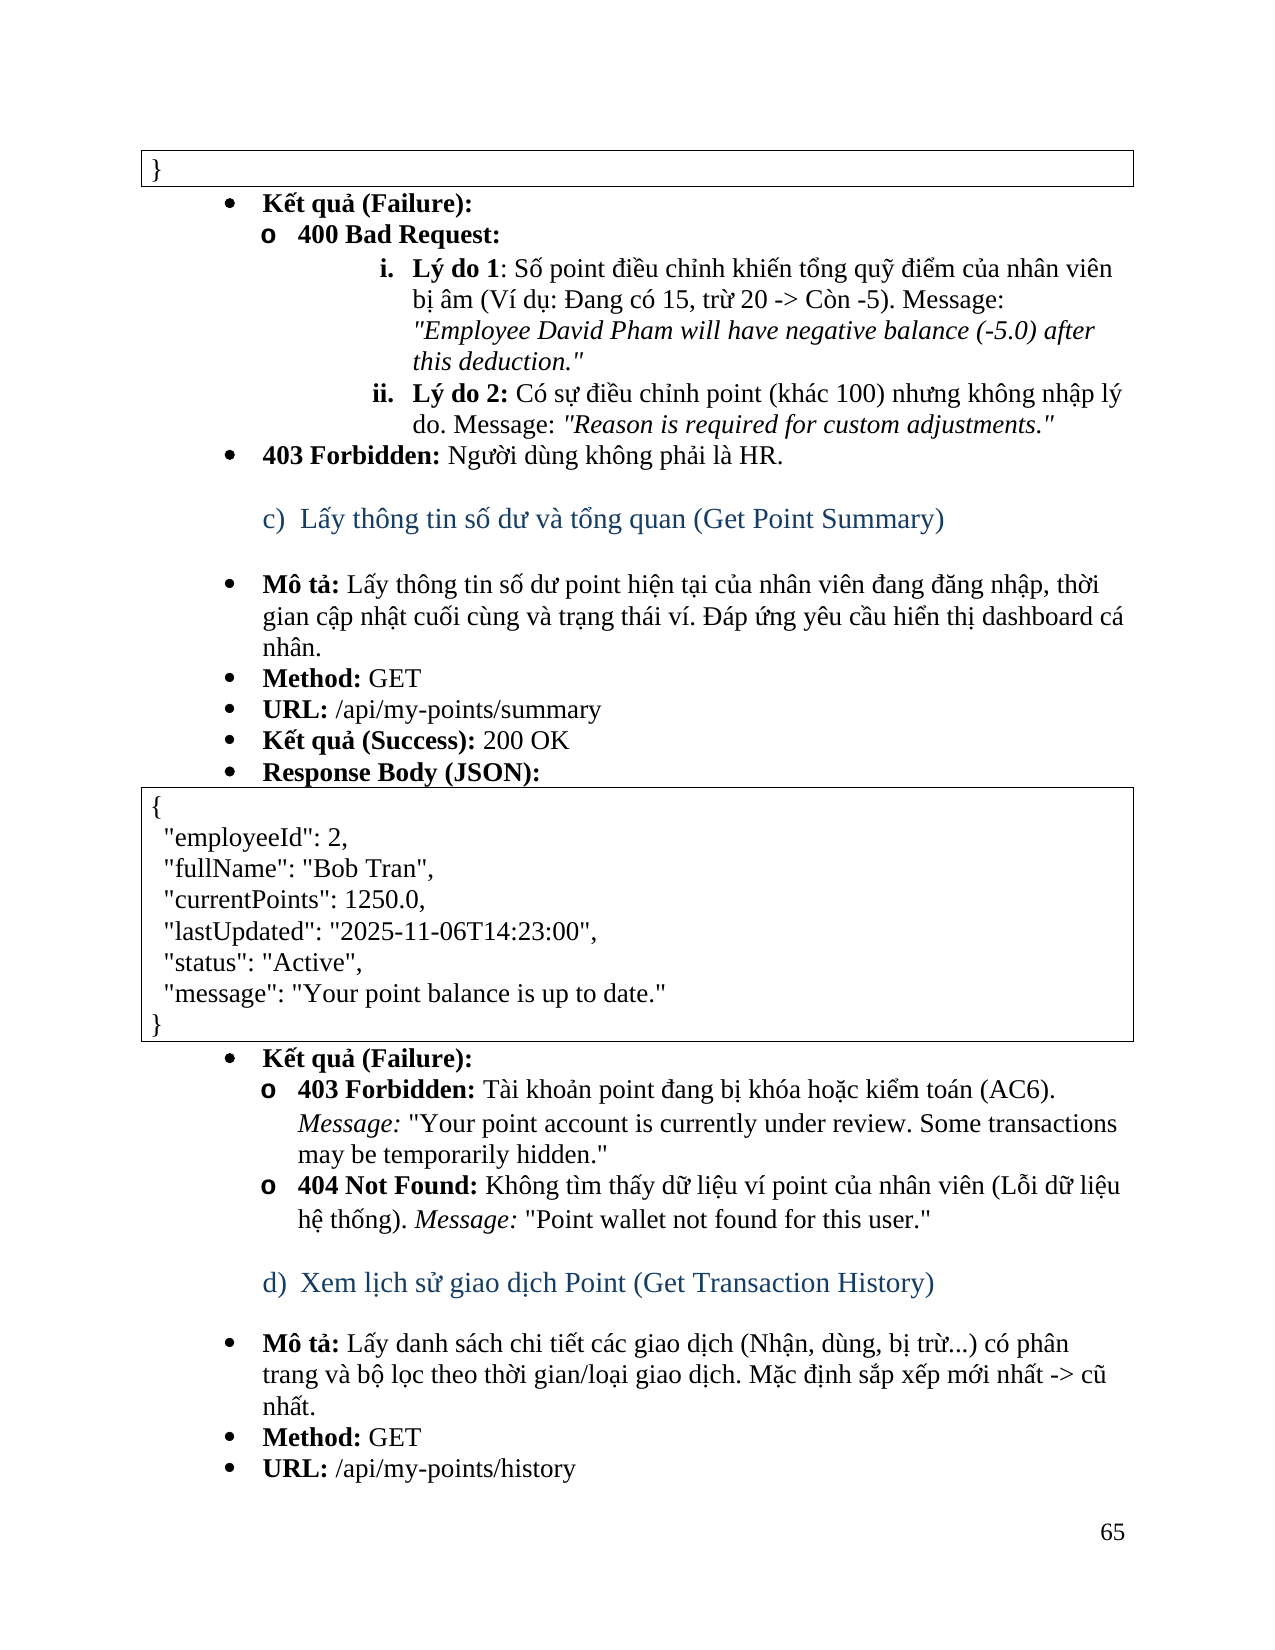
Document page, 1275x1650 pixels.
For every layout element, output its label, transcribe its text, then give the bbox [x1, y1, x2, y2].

text "status": "Active", [150, 946, 1125, 977]
list Kết quả (Success): 200 OK [225, 724, 1125, 756]
text } [142, 151, 1133, 186]
list Mô tả: Lấy danh sách chi tiết các giao dịch (Nhận, dùng, bị trừ...) có phân trang và bộ lọc theo thời gian/loại giao dịch. Mặc định sắp xếp mới nhất -> cũ nhất. [225, 1327, 1125, 1421]
list Lý do 2: Có sự điều chỉnh point (khác 100) nhưng không nhập lý do. Message: "Reason is required for custom adjustments." [394, 377, 1125, 439]
list Lý do 1: Số point điều chỉnh khiến tổng quỹ điểm của nhân viên bị âm (Ví dụ: Đang có 15, trừ 20 -> Còn -5). Message: "Employee David Pham will have negative balance (-5.0) after this deduction." [394, 252, 1125, 377]
list Method: GET [225, 662, 1125, 693]
list Kết quả (Failure): [225, 1042, 1125, 1074]
list 400 Bad Request: [260, 219, 1125, 252]
text "message": "Your point balance is up to date." [150, 977, 1125, 1005]
text "fullName": "Bob Tran", [150, 852, 1125, 883]
list 404 Not Found: Không tìm thấy dữ liệu ví point của nhân viên (Lỗi dữ liệu hệ thống). Message: "Point wallet not found for this user." [260, 1169, 1125, 1234]
list Kết quả (Failure): [225, 187, 1125, 219]
list Lấy thông tin số dư và tổng quan (Get Point Summary) [262, 501, 1125, 535]
text { [142, 788, 1133, 821]
text "employeeId": 2, [150, 821, 1125, 852]
list Method: GET [225, 1421, 1125, 1452]
list URL: /api/my-points/summary [225, 693, 1125, 724]
text "lastUpdated": "2025-11-06T14:23:00", [150, 915, 1125, 946]
list Response Body (JSON): [225, 756, 1125, 787]
text } [142, 1005, 1133, 1041]
list URL: /api/my-points/history [225, 1452, 1125, 1483]
list Mô tả: Lấy thông tin số dư point hiện tại của nhân viên đang đăng nhập, thời gian cập nhật cuối cùng và trạng thái ví. Đáp ứng yêu cầu hiển thị dashboard cá nhân. [225, 568, 1125, 662]
text "currentPoints": 1250.0, [150, 883, 1125, 915]
list Xem lịch sử giao dịch Point (Get Transaction History) [262, 1265, 1125, 1299]
list 403 Forbidden: Tài khoản point đang bị khóa hoặc kiểm toán (AC6). Message: "Your point account is currently under review. Some transactions may be temporarily hidden." [260, 1074, 1125, 1169]
list 403 Forbidden: Người dùng không phải là HR. [225, 439, 1125, 470]
